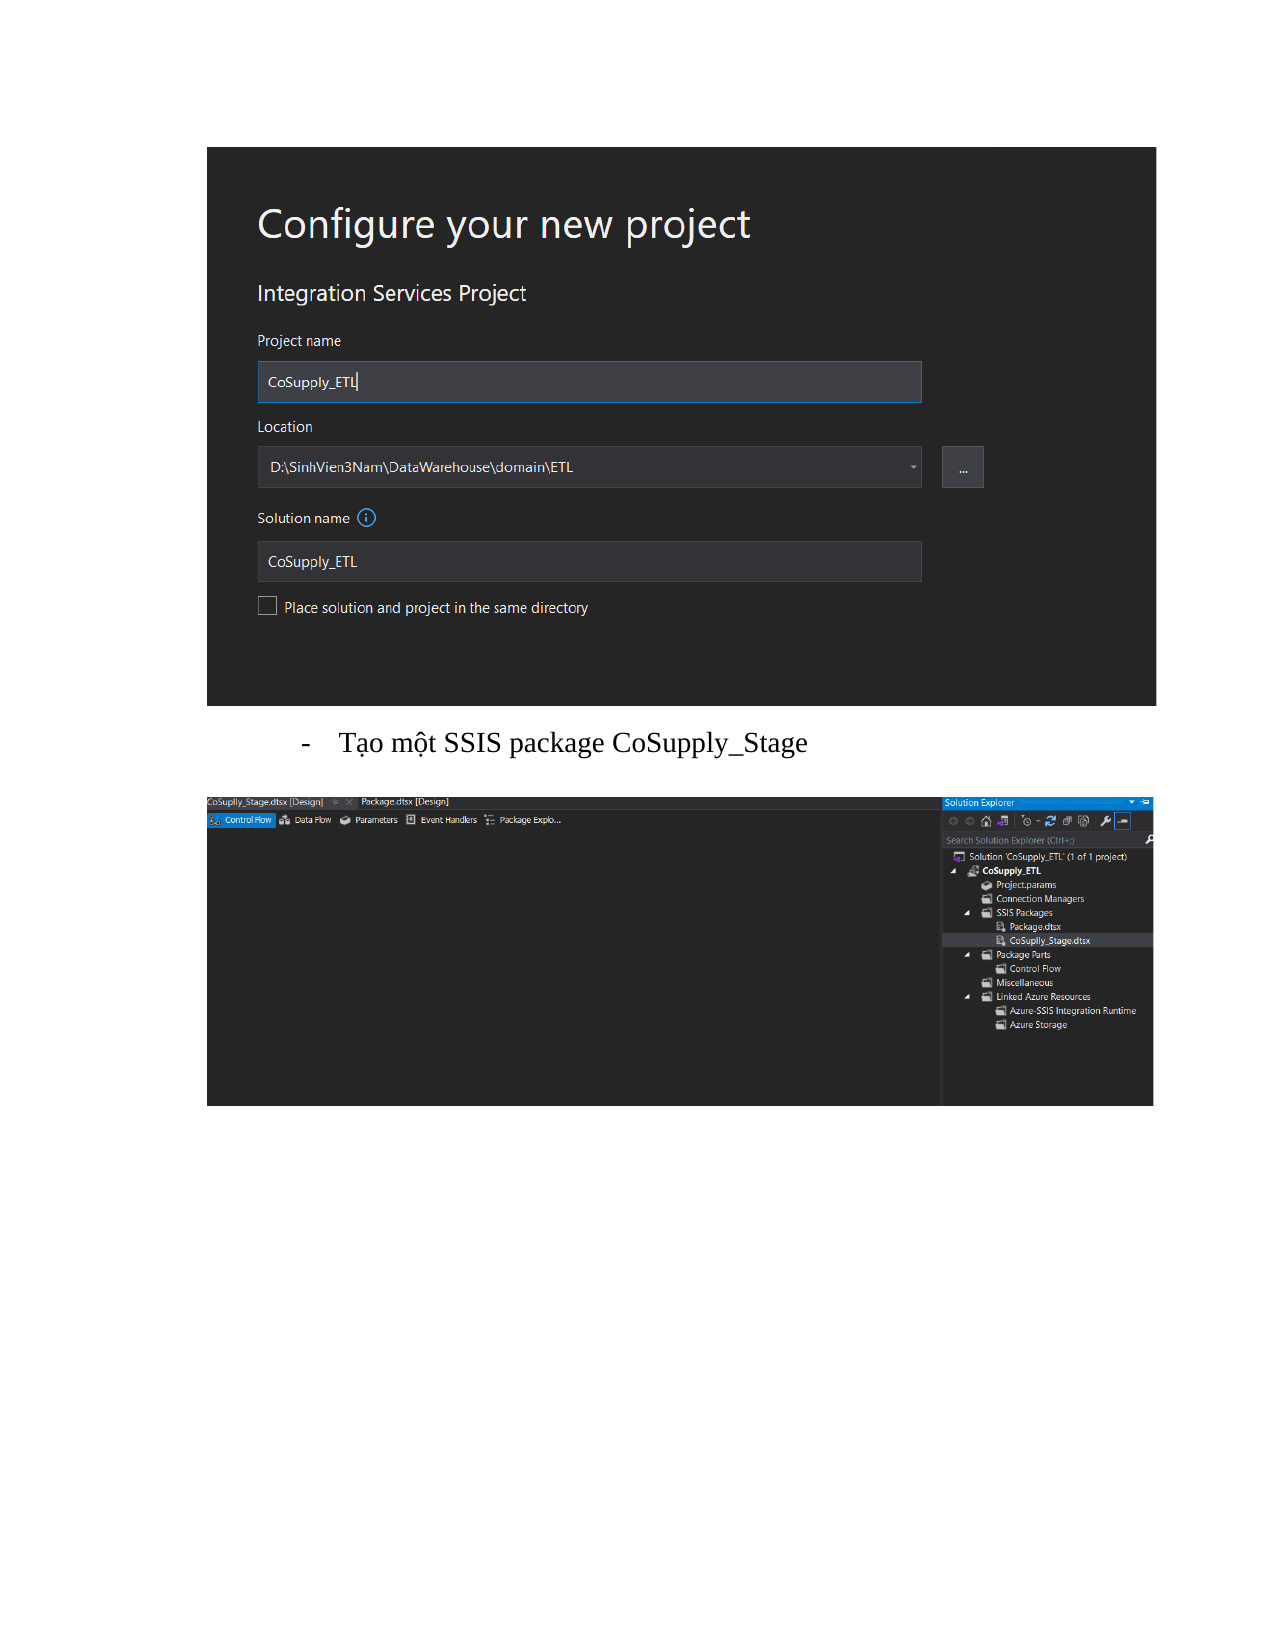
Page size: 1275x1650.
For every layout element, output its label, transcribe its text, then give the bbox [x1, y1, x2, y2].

picture [207, 147, 1157, 706]
list Tạo một SSIS package CoSupply_Stage [301, 725, 1156, 758]
picture [207, 797, 1154, 1106]
